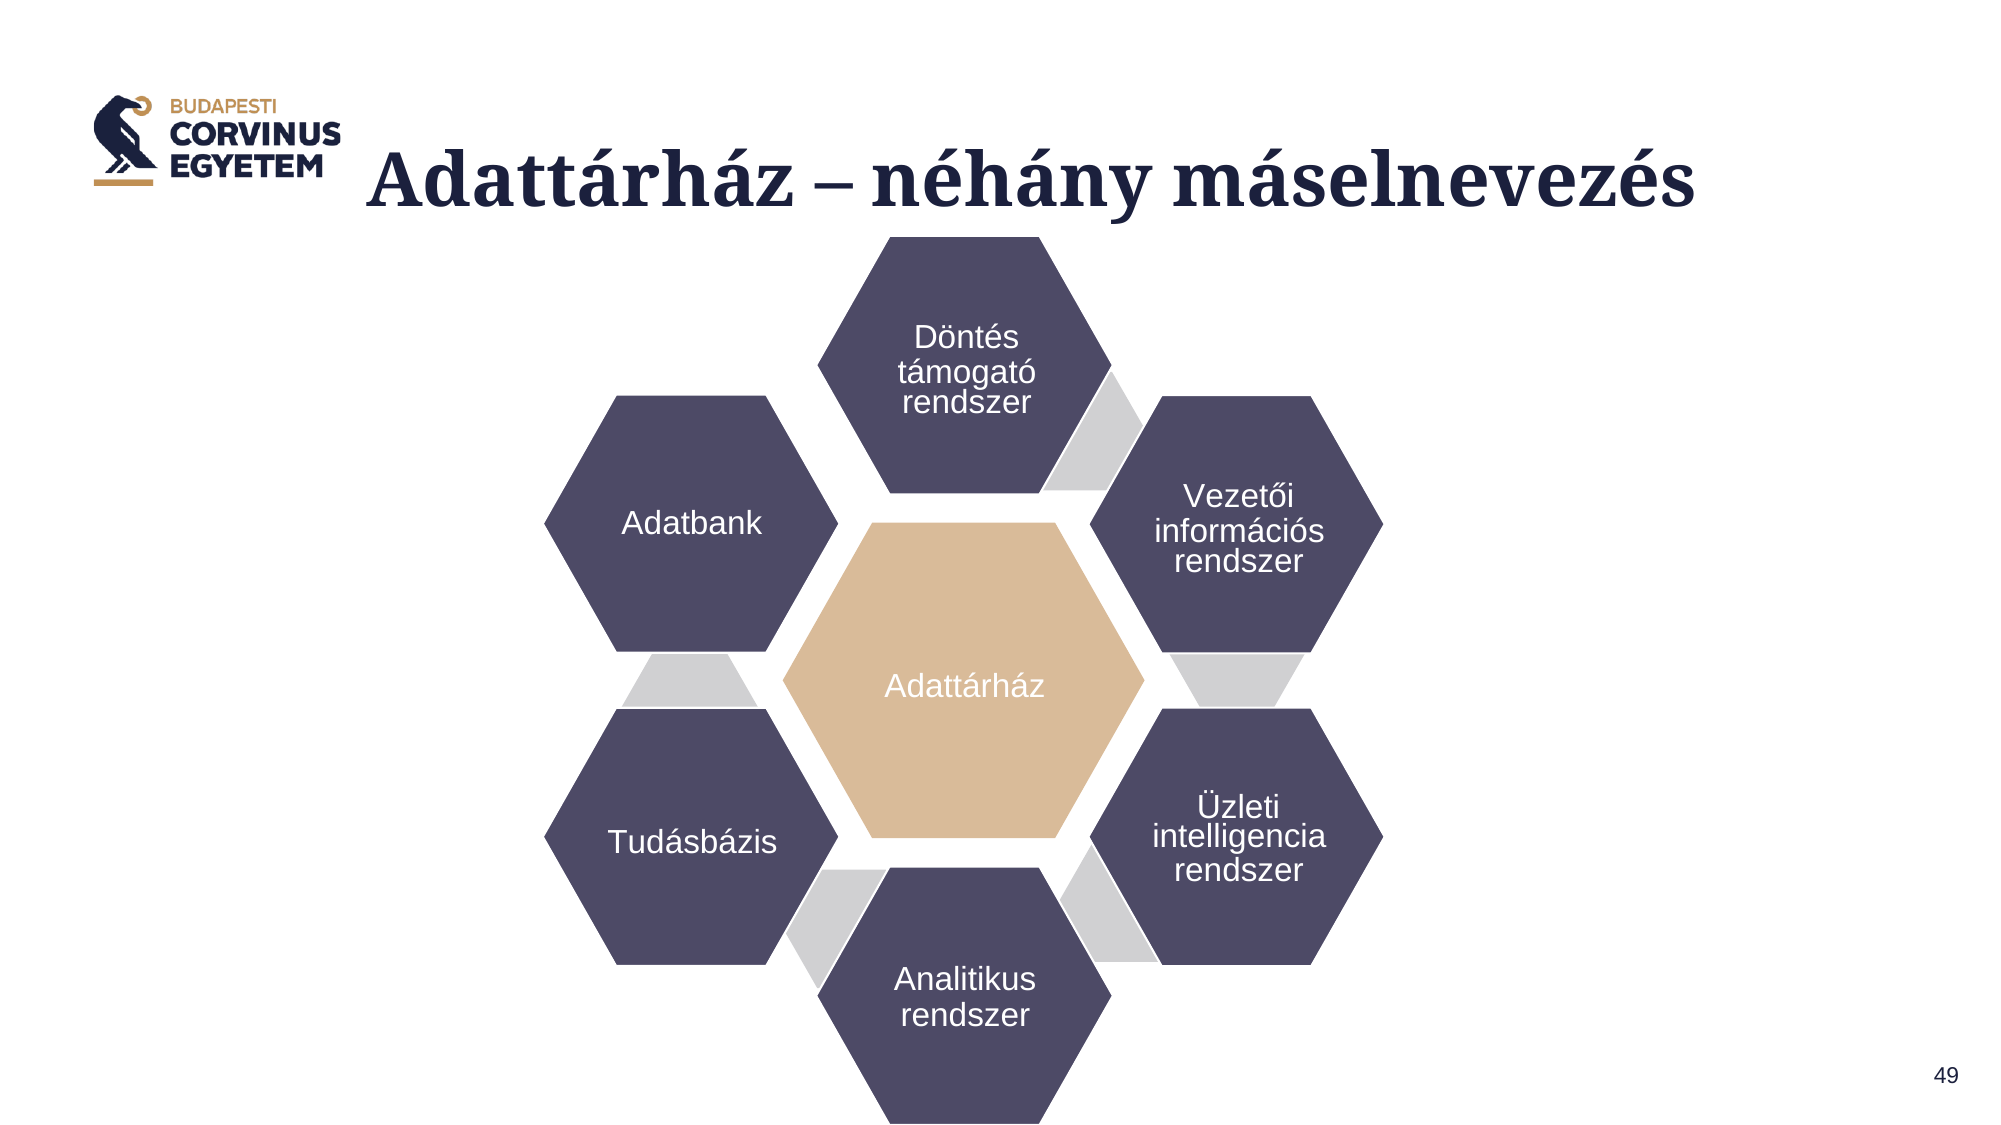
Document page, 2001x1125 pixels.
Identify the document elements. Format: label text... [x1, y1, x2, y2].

picture [93, 95, 341, 186]
text Adattárház – néhány máselnevezés [366, 126, 1972, 228]
